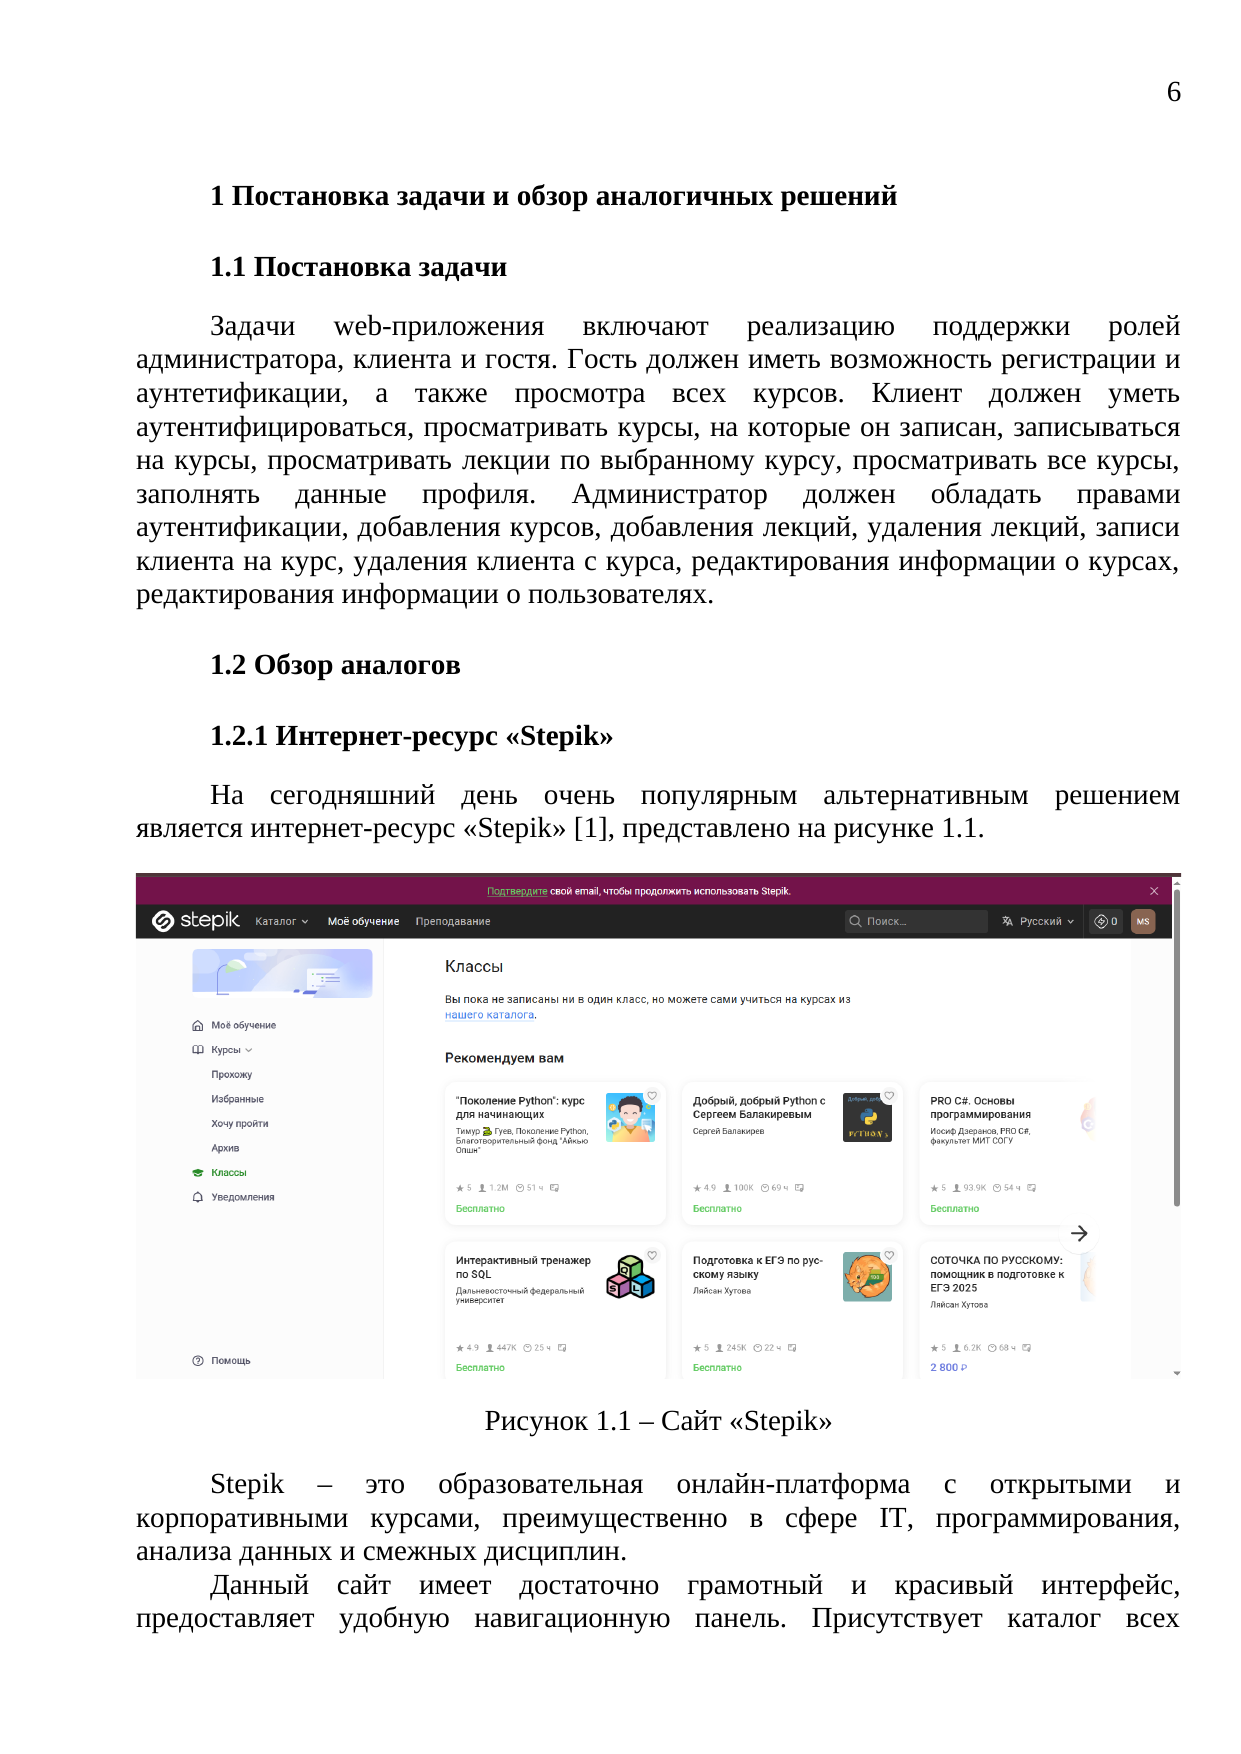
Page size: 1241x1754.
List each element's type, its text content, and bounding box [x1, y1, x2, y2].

subtitle Постановка задачи [136, 249, 1181, 283]
list Задачи web-приложения включают реализацию поддержки ролей администратора, клиента и гостя. Гость должен иметь возможность регистрации и аунтетификации, а также просмотра всех курсов. Клиент должен уметь аутентифицироваться, просматривать курсы, на которые он записан, записываться на курсы, просматривать лекции по выбранному курсу, просматривать все курсы, заполнять данные профиля. Администратор должен обладать правами аутентификации, добавления курсов, добавления лекций, удаления лекций, записи клиента на курс, удаления клиента с курса, редактирования информации о курсах, редактирования информации о пользователях. [136, 308, 1181, 610]
subtitle Интернет-ресурс «Stepik» [136, 718, 1181, 752]
picture [135, 873, 1182, 1379]
text Stepik – это образовательная онлайн-платформа с открытыми и корпоративными курсами, преимущественно в сфере IT, программирования, анализа данных и смежных дисциплин. [136, 1466, 1181, 1567]
text На сегодняшний день очень популярным альтернативным решением является интернет-ресурс «Stepik» [1], представлено на рисунке 1.1. [136, 777, 1181, 844]
subtitle Постановка задачи и обзор аналогичных решений [136, 178, 1181, 212]
text Рисунок 1.1 – Сайт «Stepik» [136, 1403, 1181, 1437]
subtitle Обзор аналогов [136, 647, 1181, 681]
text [136, 1567, 1181, 1634]
